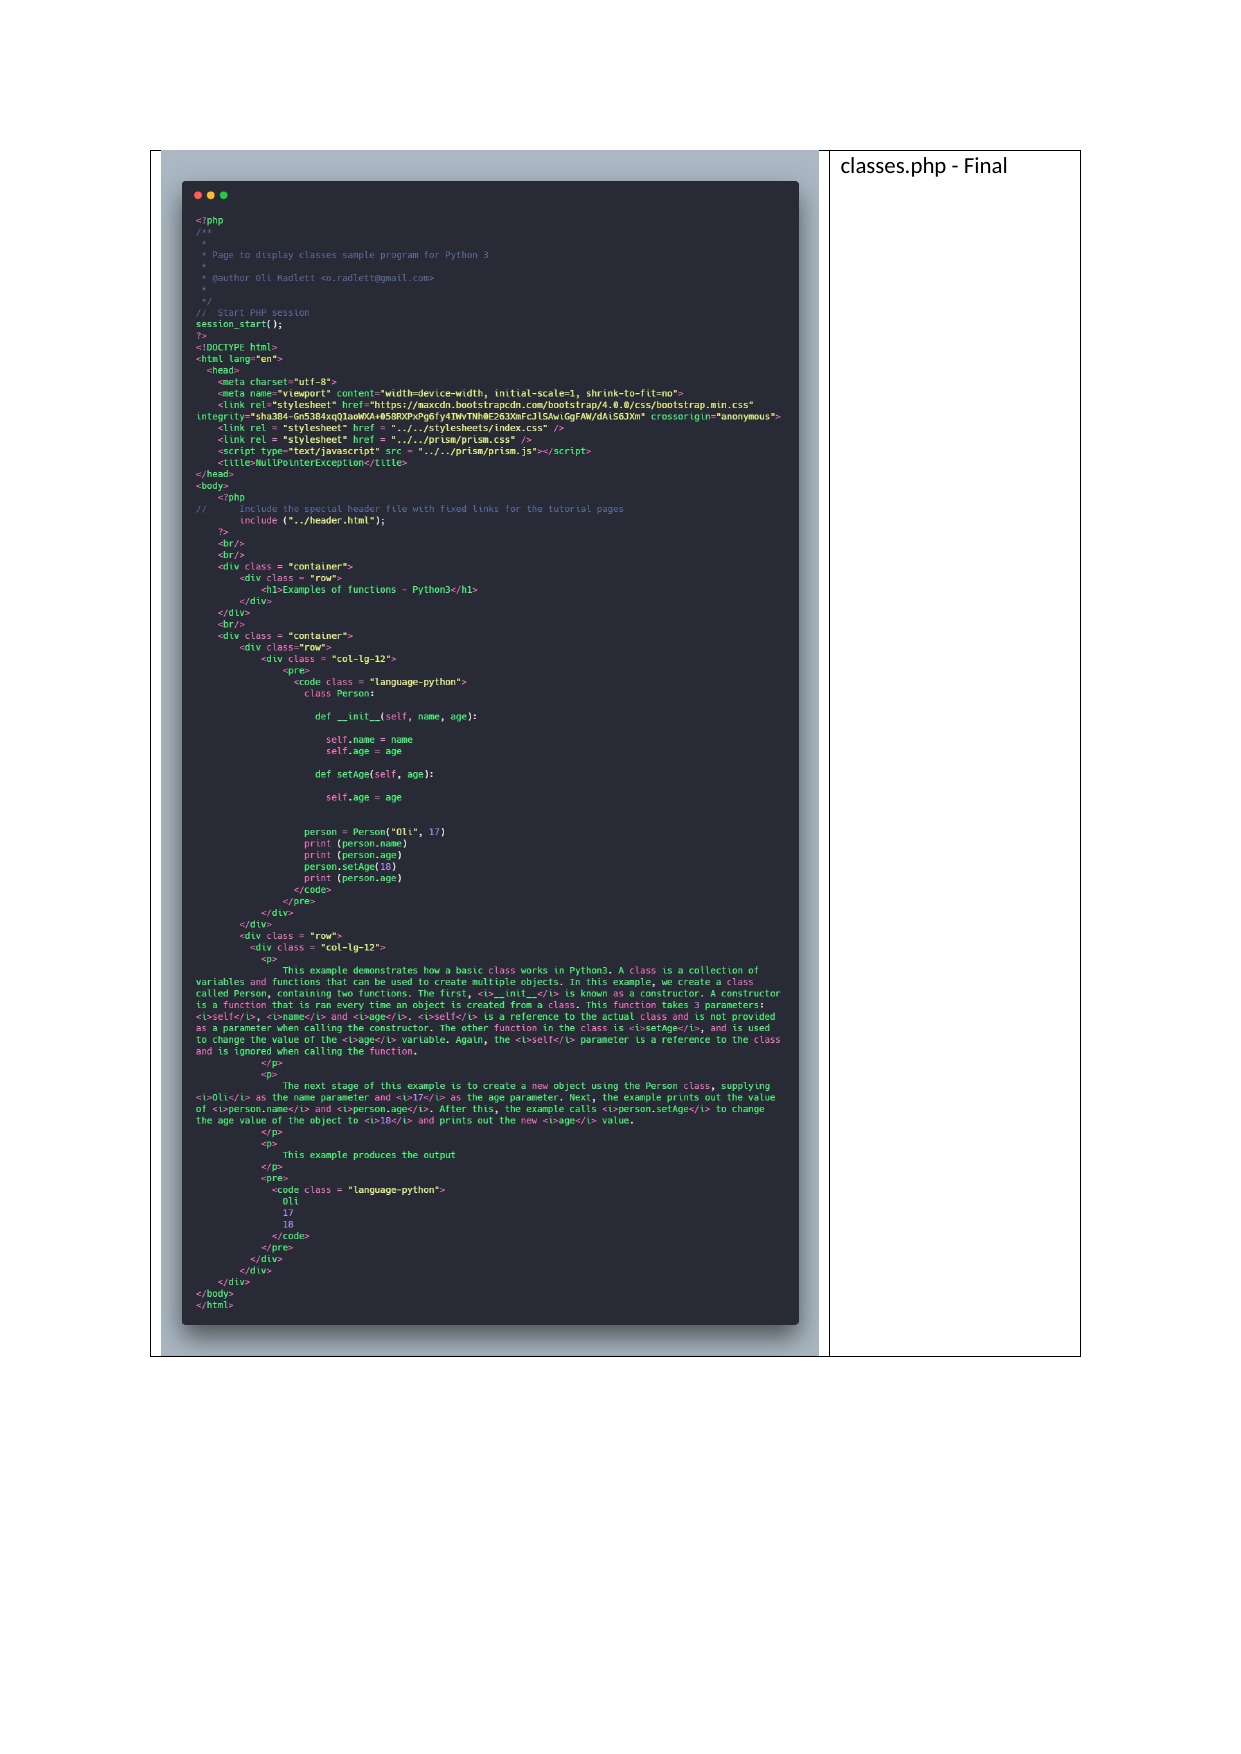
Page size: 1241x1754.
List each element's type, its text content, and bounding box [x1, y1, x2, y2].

table_cell [151, 151, 161, 1356]
table_cell [819, 151, 829, 1356]
table_cell classes.php - Final [830, 151, 1080, 1356]
picture [161, 150, 819, 1356]
